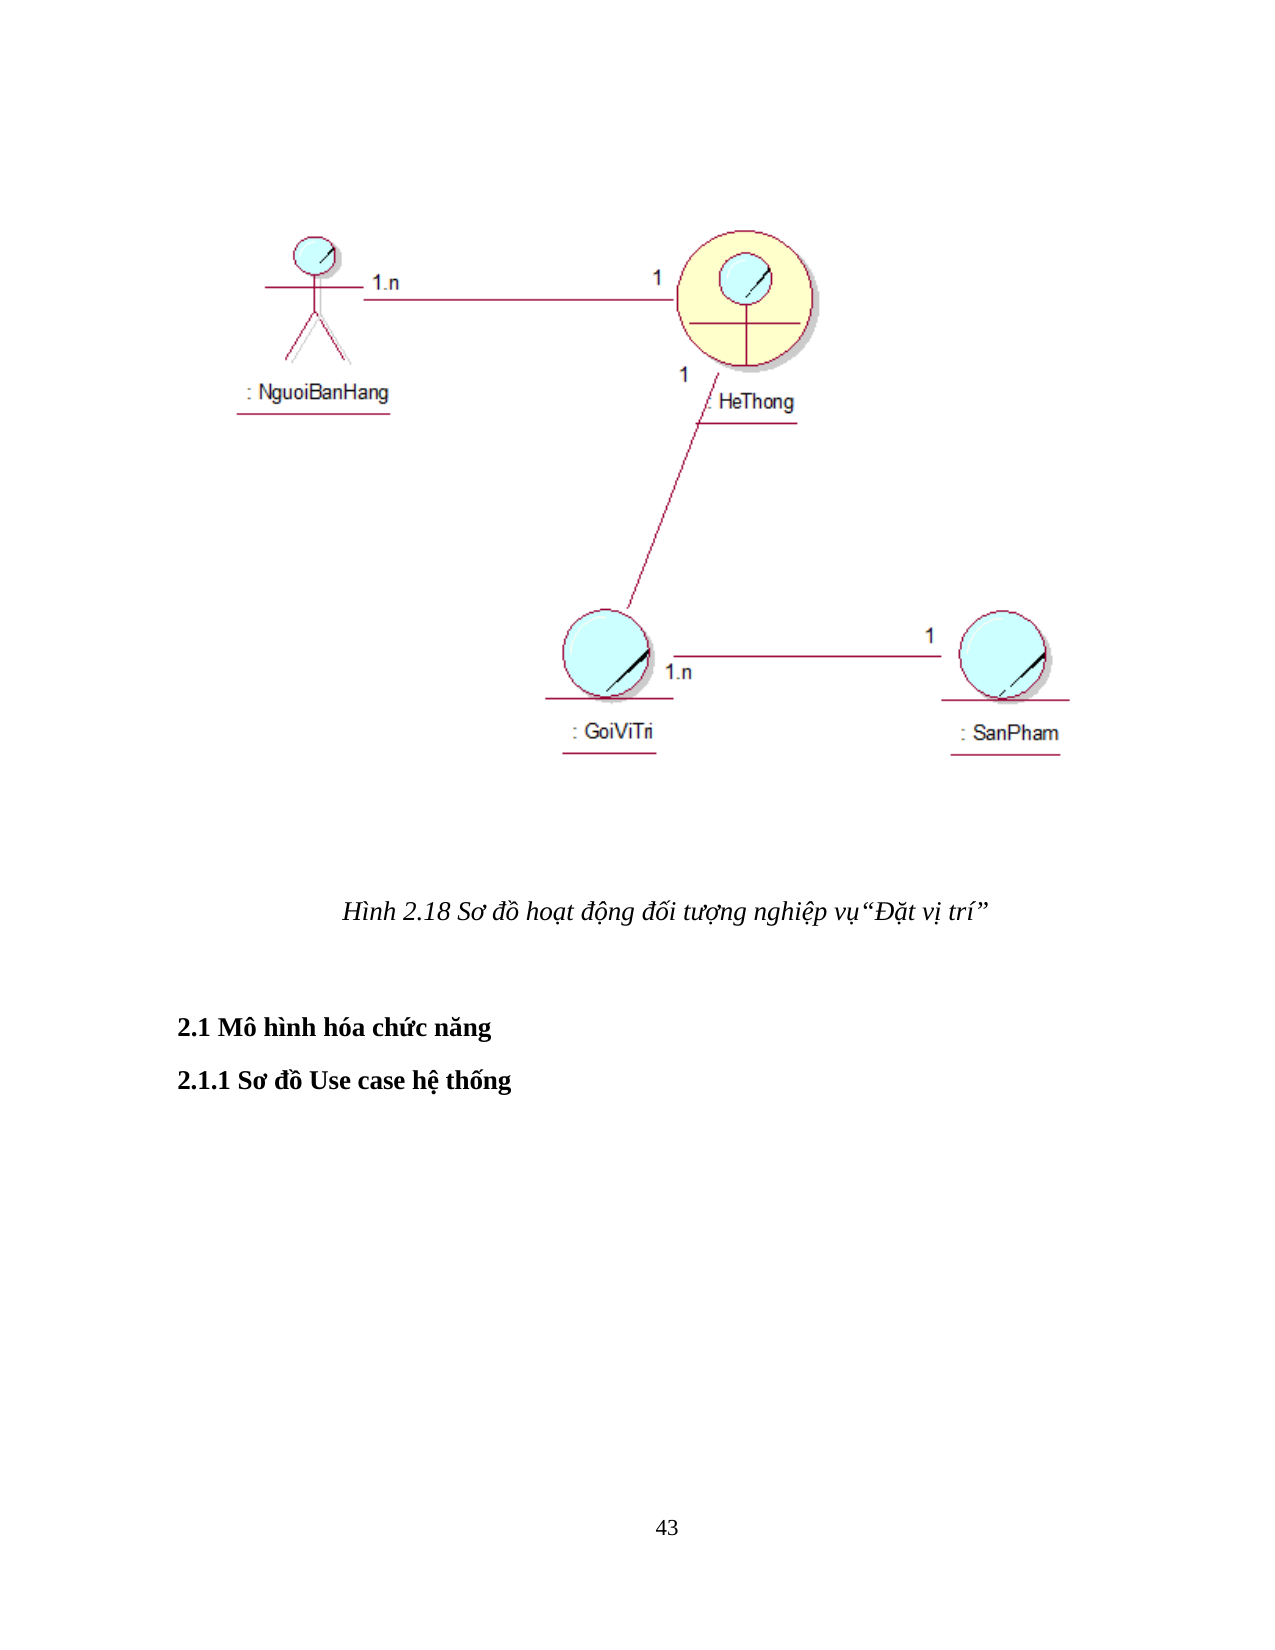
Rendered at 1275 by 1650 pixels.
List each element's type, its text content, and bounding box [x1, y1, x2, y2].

text Mô hình hóa chức năng [177, 1011, 1156, 1042]
picture [177, 118, 1153, 867]
list Sơ đồ Use case hệ thống [177, 1064, 1117, 1095]
text Sơ đồ hoạt động đối tượng nghiệp vụ“Đặt vị trí” [177, 895, 1156, 926]
